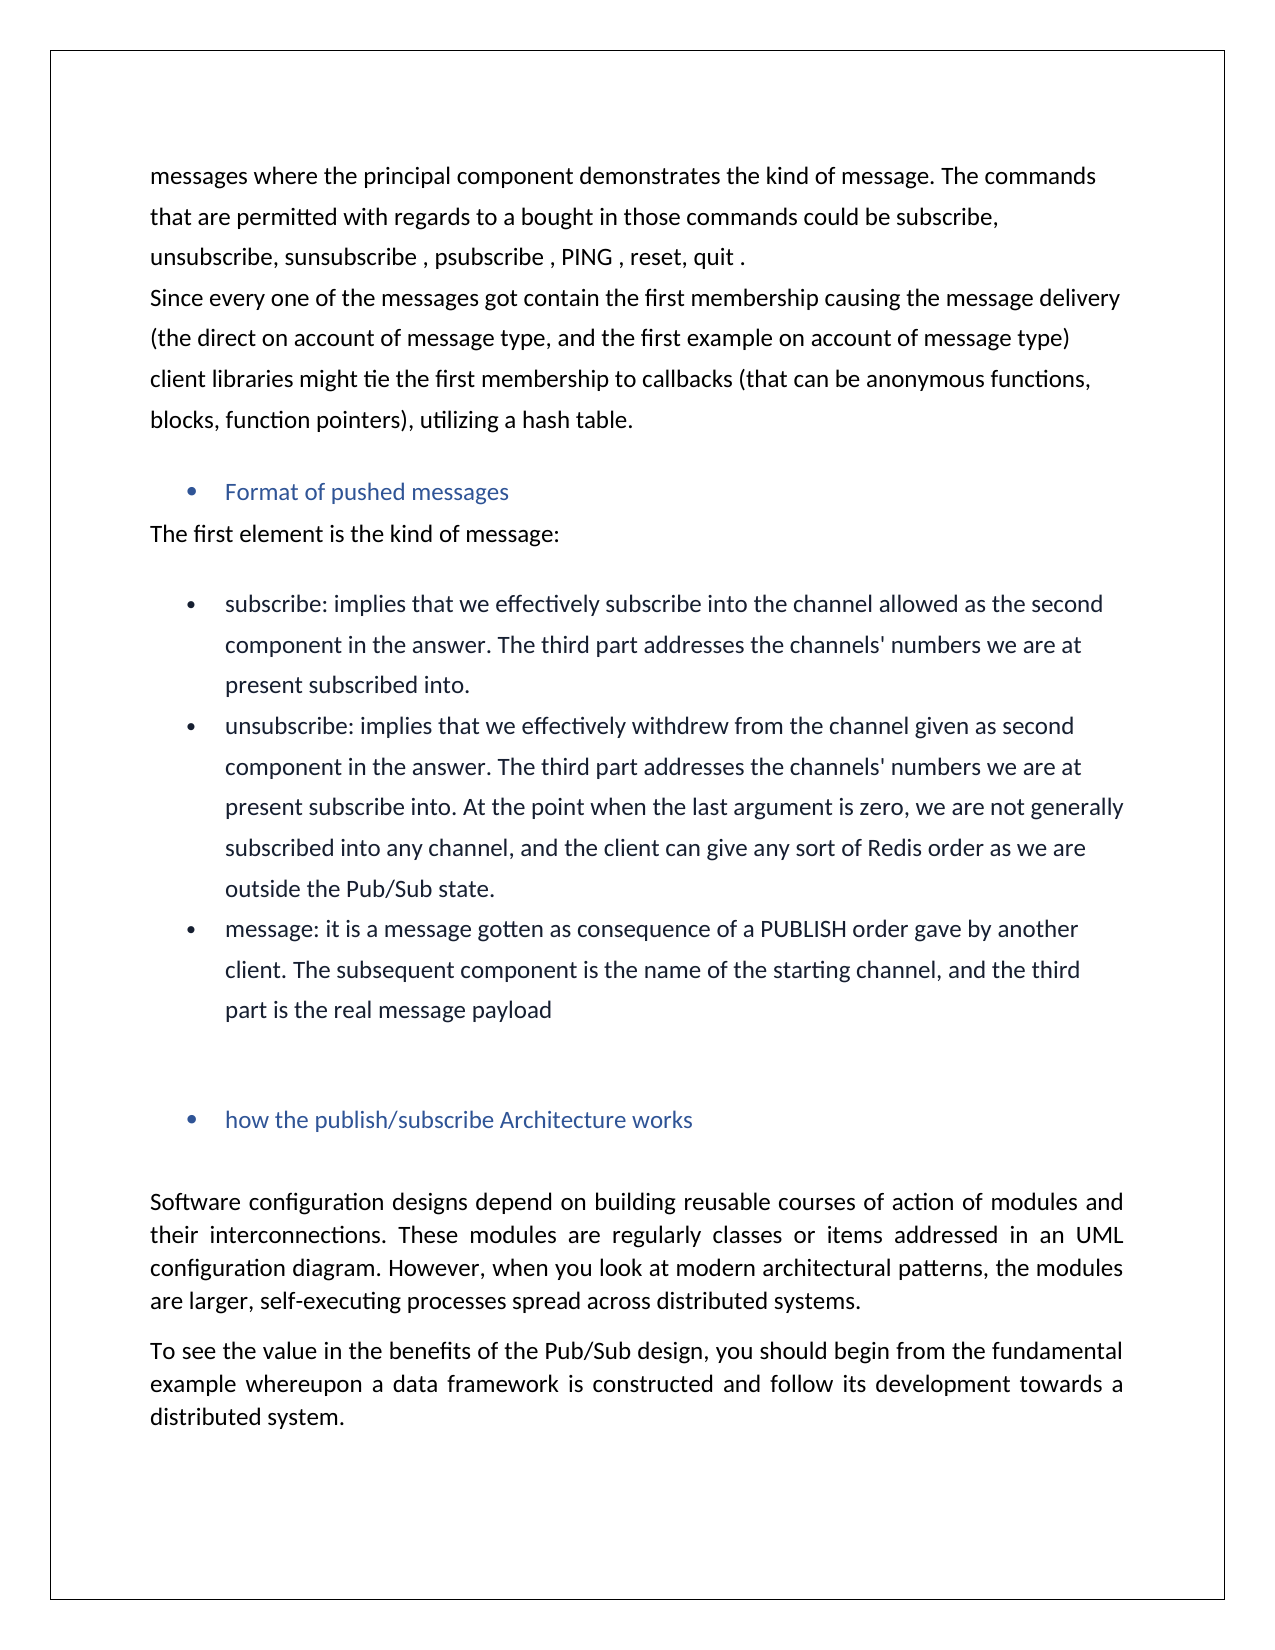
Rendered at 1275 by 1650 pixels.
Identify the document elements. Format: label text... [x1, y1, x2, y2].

list unsubscribe: implies that we effectively withdrew from the channel given as second component in the answer. The third part addresses the channels' numbers we are at present subscribe into. At the point when the last argument is zero, we are not generally subscribed into any channel, and the client can give any sort of Redis order as we are outside the Pub/Sub state. [187, 700, 1125, 903]
subtitle how the publish/subscribe Architecture works [187, 1104, 1125, 1134]
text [150, 150, 1125, 272]
text The first element is the kind of message: [150, 508, 1125, 549]
text Software configuration designs depend on building reusable courses of action of modules and their interconnections. These modules are regularly classes or items addressed in an UML configuration diagram. However, when you look at modern architectural patterns, the modules are larger, self-executing processes spread across distributed systems. [150, 1186, 1125, 1316]
text Since every one of the messages got contain the first membership causing the message delivery (the direct on account of message type, and the first example on account of message type) client libraries might tie the first membership to callbacks (that can be anonymous functions, blocks, function pointers), utilizing a hash table. [150, 272, 1125, 434]
list subscribe: implies that we effectively subscribe into the channel allowed as the second component in the answer. The third part addresses the channels' numbers we are at present subscribed into. [187, 578, 1125, 700]
text To see the value in the benefits of the Pub/Sub design, you should begin from the fundamental example whereupon a data framework is constructed and follow its development towards a distributed system. [150, 1335, 1125, 1431]
list message: it is a message gotten as consequence of a PUBLISH order gave by another client. The subsequent component is the name of the starting channel, and the third part is the real message payload [187, 903, 1125, 1025]
subtitle Format of pushed messages [187, 476, 1125, 506]
